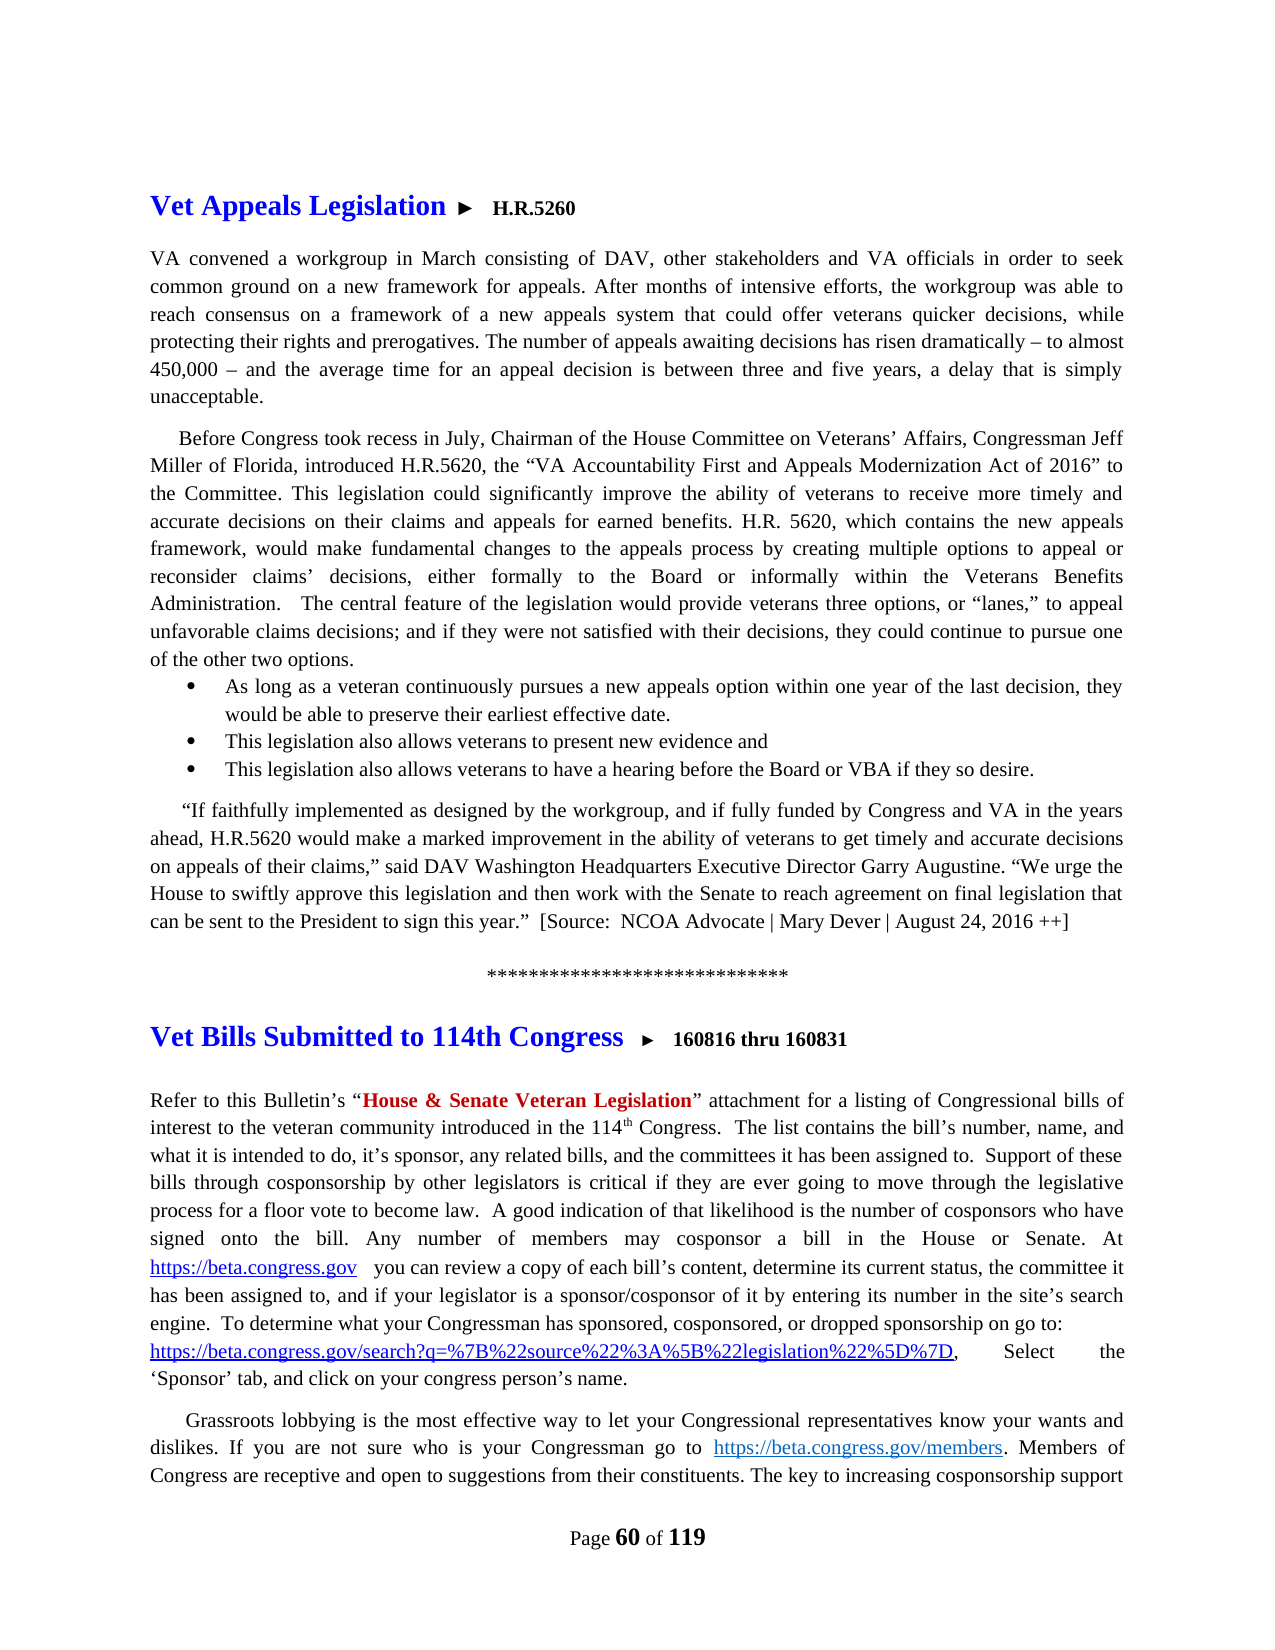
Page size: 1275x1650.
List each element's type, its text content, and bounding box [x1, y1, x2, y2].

text Vet Appeals Legislation ► H.R.5260 [150, 188, 1125, 222]
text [150, 1407, 1125, 1487]
text https://beta.congress.gov/search?q=%7B%22source%22%3A%5B%22legislation%22%5D%7D, Select the ‘Sponsor’ tab, and click on your congress person’s name. [150, 1338, 1125, 1390]
text Before Congress took recess in July, Chairman of the House Committee on Veterans’ Affairs, Congressman Jeff Miller of Florida, introduced H.R.5620, the “VA Accountability First and Appeals Modernization Act of 2016” to the Committee. This legislation could significantly improve the ability of veterans to receive more timely and accurate decisions on their claims and appeals for earned benefits. H.R. 5620, which contains the new appeals framework, would make fundamental changes to the appeals process by creating multiple options to appeal or reconsider claims’ decisions, either formally to the Board or informally within the Veterans Benefits Administration. The central feature of the legislation would provide veterans three options, or “lanes,” to appeal unfavorable claims decisions; and if they were not satisfied with their decisions, they could continue to pursue one of the other two options. [150, 426, 1125, 671]
list As long as a veteran continuously pursues a new appeals option within one year of the last decision, they would be able to preserve their earliest effective date. [187, 674, 1125, 726]
list This legislation also allows veterans to have a hearing before the Board or VBA if they so desire. [187, 757, 1125, 781]
text Refer to this Bulletin’s “House & Senate Veteran Legislation” attachment for a listing of Congressional bills of interest to the veteran community introduced in the 114th Congress. The list contains the bill’s number, name, and what it is intended to do, it’s sponsor, any related bills, and the committees it has been assigned to. Support of these bills through cosponsorship by other legislators is critical if they are ever going to move through the legislative process for a floor vote to become law. A good indication of that likelihood is the number of cosponsors who have signed onto the bill. Any number of members may cosponsor a bill in the House or Senate. At https://beta.congress.gov you can review a copy of each bill’s content, determine its current status, the committee it has been assigned to, and if your legislator is a sponsor/cosponsor of it by entering its number in the site’s search engine. To determine what your Congressman has sponsored, cosponsored, or dropped sponsorship on go to: [150, 1087, 1125, 1335]
text ***************************** [150, 964, 1125, 988]
text VA convened a workgroup in March consisting of DAV, other stakeholders and VA officials in order to seek common ground on a new framework for appeals. After months of intensive efforts, the workgroup was able to reach consensus on a framework of a new appeals system that could offer veterans quicker decisions, while protecting their rights and prerogatives. The number of appeals awaiting decisions has risen dramatically – to almost 450,000 – and the average time for an appeal decision is between three and five years, a delay that is simply unacceptable. [150, 246, 1125, 408]
text “If faithfully implemented as designed by the workgroup, and if fully funded by Congress and VA in the years ahead, H.R.5620 would make a marked improvement in the ability of veterans to get timely and accurate decisions on appeals of their claims,” said DAV Washington Headquarters Executive Director Garry Augustine. “We urge the House to swiftly approve this legislation and then work with the Senate to reach agreement on final legislation that can be sent to the President to sign this year.” [Source: NCOA Advocate | Mary Dever | August 24, 2016 ++] [150, 798, 1125, 933]
text Vet Bills Submitted to 114th Congress ► 160816 thru 160831 [150, 1019, 1125, 1053]
list This legislation also allows veterans to present new evidence and [187, 729, 1125, 753]
